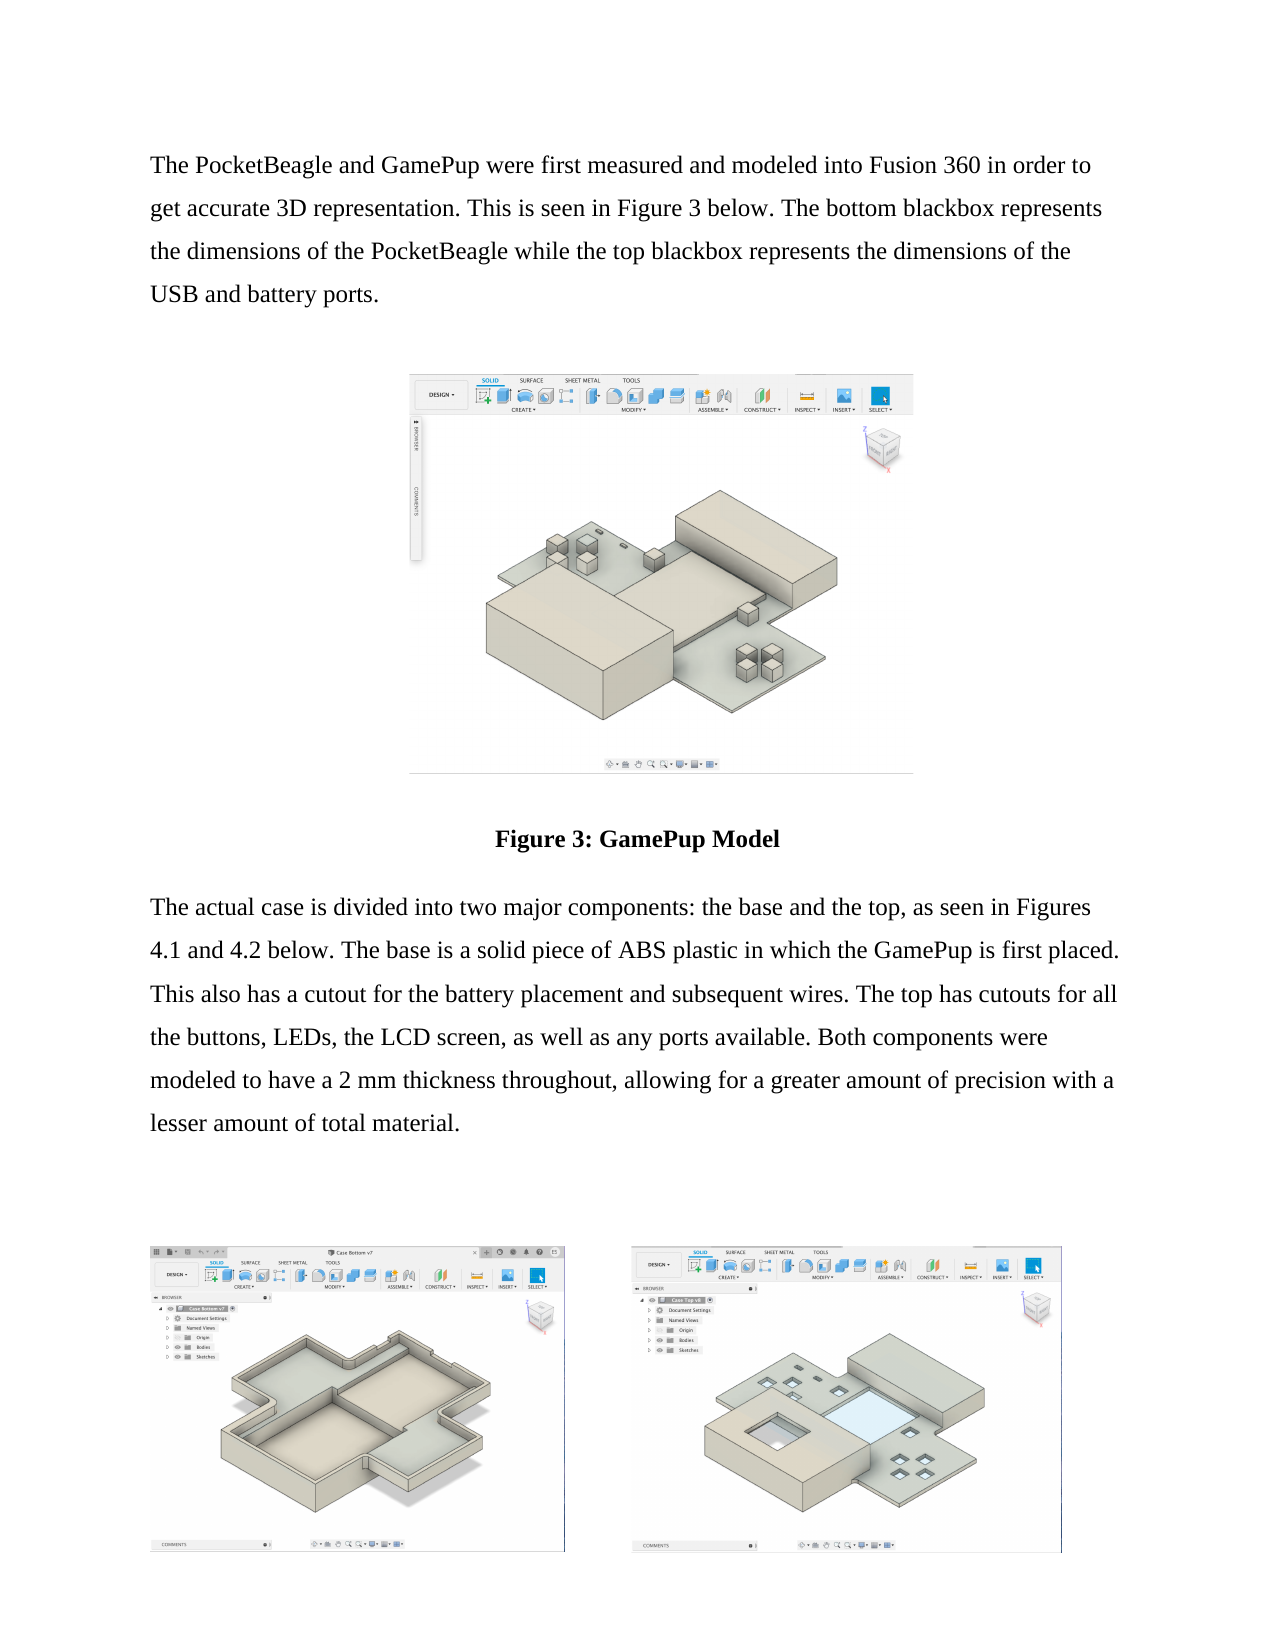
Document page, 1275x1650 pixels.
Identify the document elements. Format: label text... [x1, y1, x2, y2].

picture [150, 1246, 565, 1552]
picture [409, 374, 914, 774]
picture [631, 1246, 1062, 1553]
text Figure 3: GamePup Model [150, 824, 1125, 853]
text The actual case is divided into two major components: the base and the top, as seen in Figures 4.1 and 4.2 below. The base is a solid piece of ABS plastic in which the GamePup is first placed. This also has a cutout for the battery placement and subsequent wires. The top has cutouts for all the buttons, LEDs, the LCD screen, as well as any ports available. Both components were modeled to have a 2 mm thickness throughout, allowing for a greater amount of precision with a lesser amount of total material. [150, 892, 1125, 1137]
text The PocketBeagle and GamePup were first measured and modeled into Fusion 360 in order to get accurate 3D representation. This is seen in Figure 3 below. The bottom blackbox represents the dimensions of the PocketBeagle while the top blackbox represents the dimensions of the USB and battery ports. [150, 150, 1125, 308]
